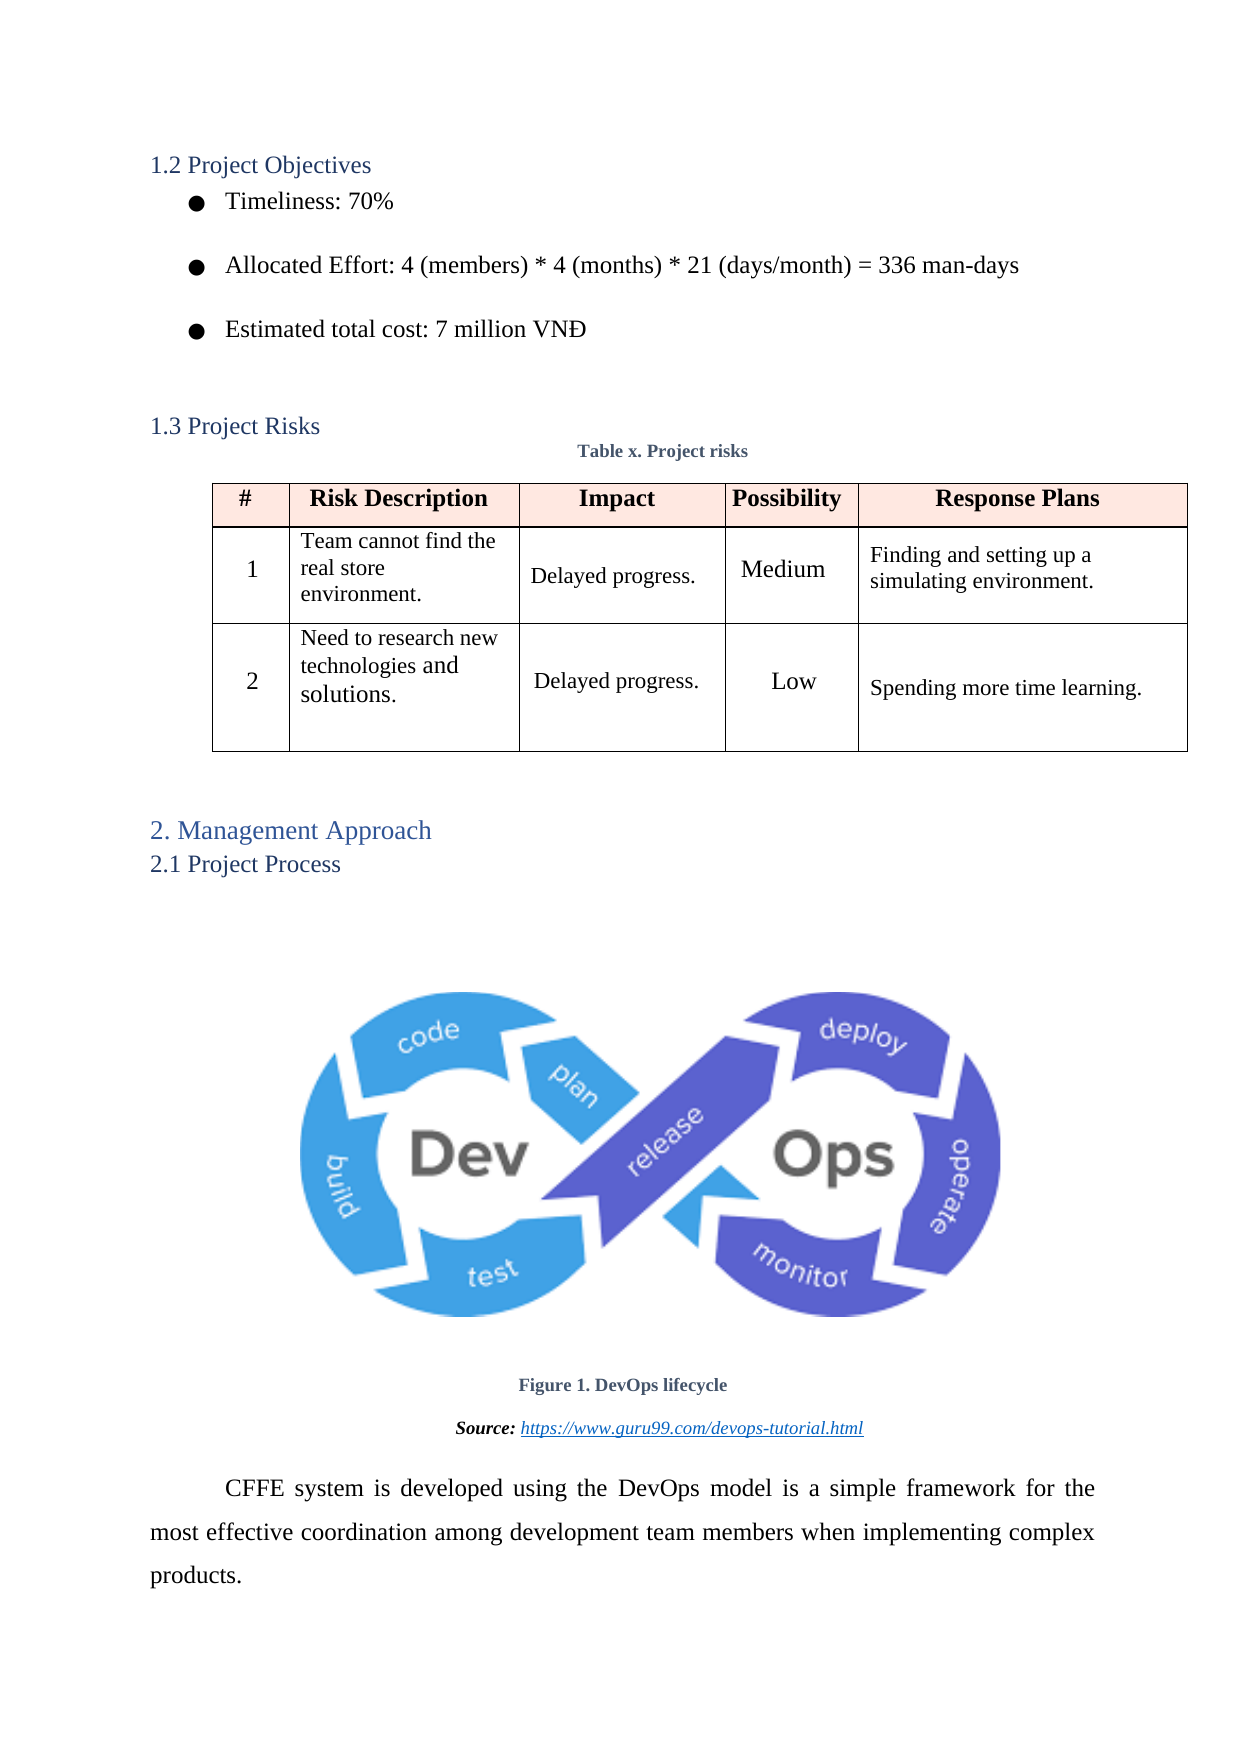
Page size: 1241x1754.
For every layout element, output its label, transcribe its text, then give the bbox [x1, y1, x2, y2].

list Estimated total cost: 7 million VNĐ [187, 307, 1096, 349]
table_header # [213, 484, 289, 526]
table_header Impact [520, 484, 725, 526]
table_cell 2 [213, 624, 289, 751]
subtitle 1.3 Project Risks [150, 411, 1096, 440]
table_cell Spending more time learning. [859, 624, 1187, 751]
text Source: https://www.guru99.com/devops-tutorial.html [150, 1417, 1096, 1438]
list Timeliness: 70% [187, 179, 1096, 221]
table_cell Team cannot find the real store environment. [290, 528, 519, 623]
table_cell Need to research new technologies and solutions. [290, 624, 519, 751]
subtitle 2.1 Project Process [150, 849, 1096, 878]
subtitle 2. Management Approach [150, 814, 1096, 845]
picture [300, 992, 1001, 1317]
list Allocated Effort: 4 (members) * 4 (months) * 21 (days/month) = 336 man-days [187, 243, 1096, 286]
table_header Risk Description [290, 484, 519, 526]
table_cell 1 [213, 528, 289, 623]
table_cell Finding and setting up a simulating environment. [859, 528, 1187, 623]
table_header Possibility [726, 484, 858, 526]
text CFFE system is developed using the DevOps model is a simple framework for the most effective coordination among development team members when implementing complex products. [150, 1473, 1096, 1588]
table_cell Low [726, 624, 858, 751]
subtitle 1.2 Project Objectives [150, 150, 1096, 179]
text Table x. Project risks [150, 440, 1096, 462]
table_cell Delayed progress. [520, 528, 725, 623]
table_cell Delayed progress. [520, 624, 725, 751]
text Figure 1. DevOps lifecycle [150, 1374, 1096, 1396]
table_header Response Plans [859, 484, 1187, 526]
table_cell Medium [726, 528, 858, 623]
